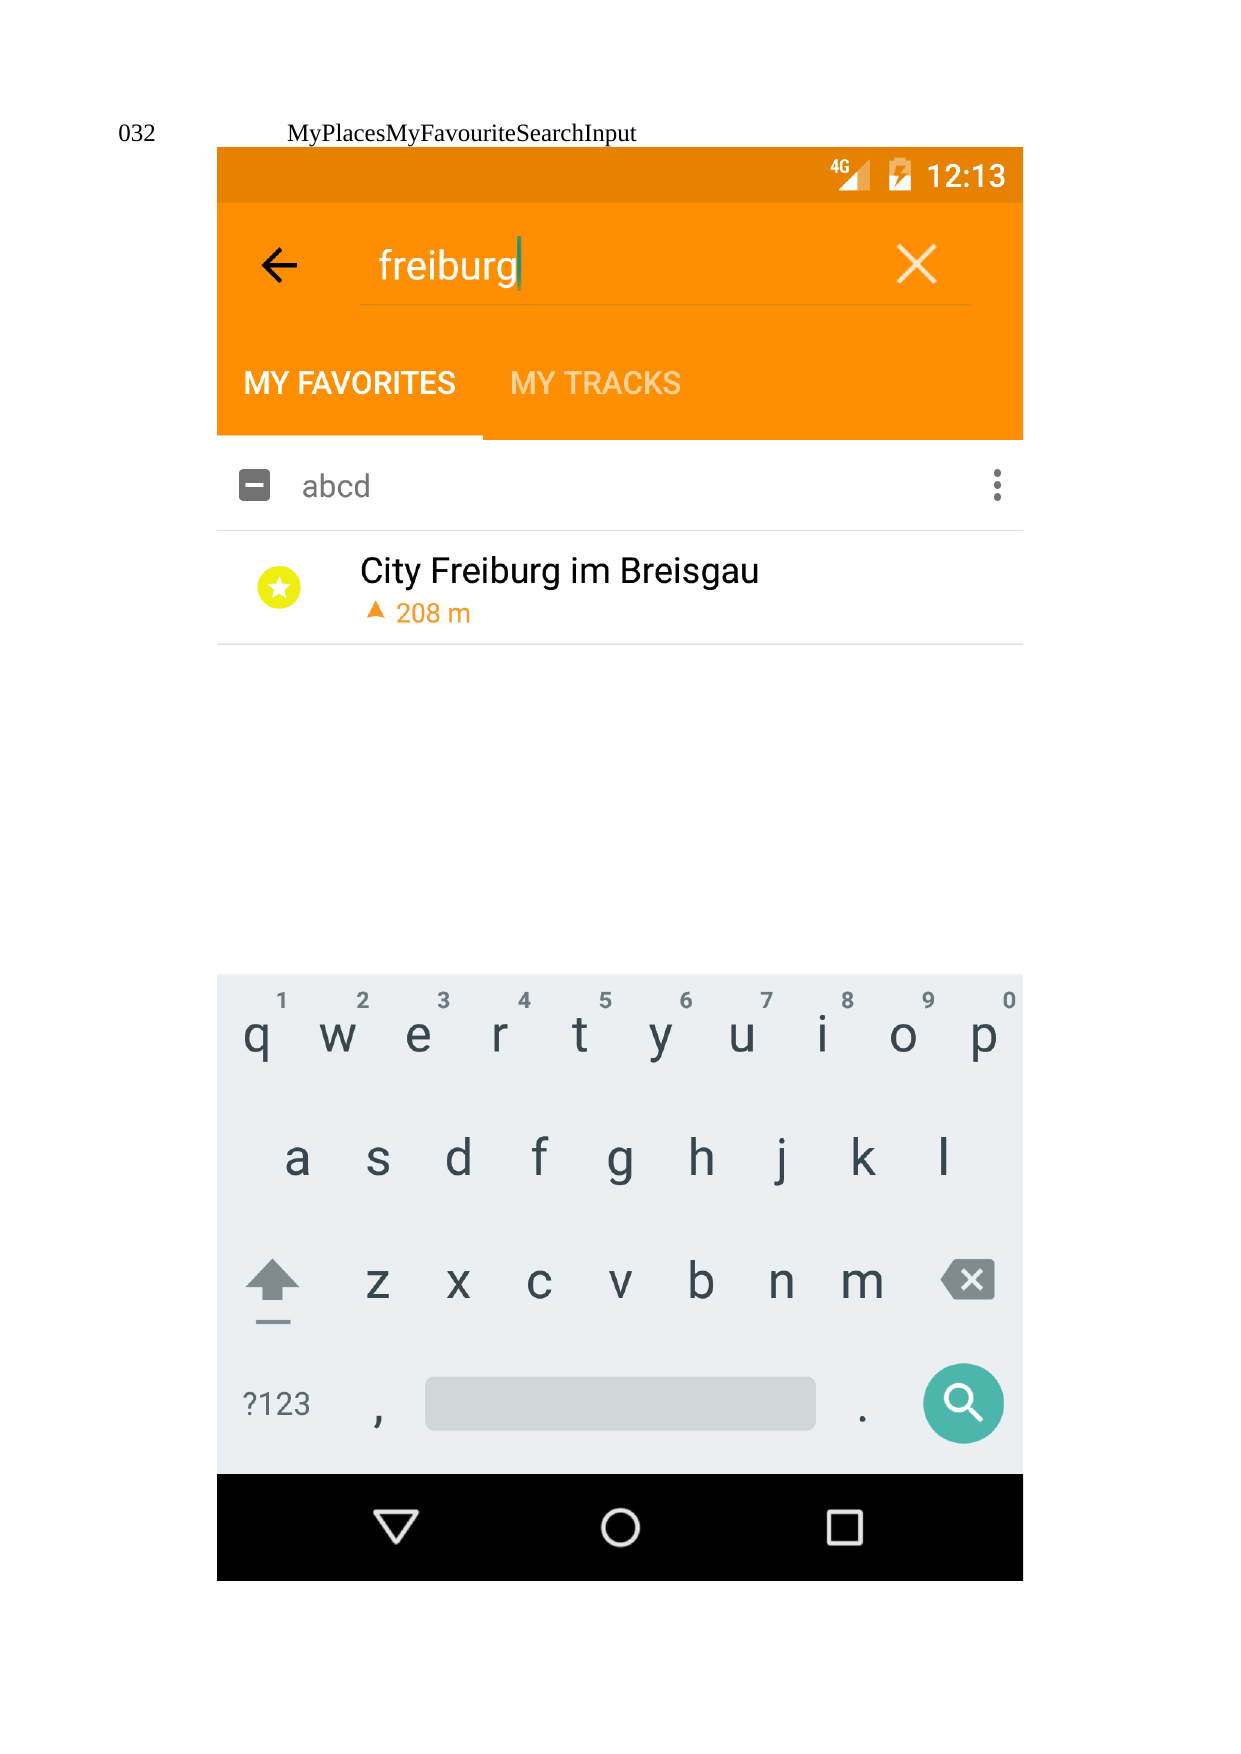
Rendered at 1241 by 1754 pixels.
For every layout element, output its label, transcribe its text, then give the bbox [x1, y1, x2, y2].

picture [217, 147, 1024, 1581]
text 032 MyPlacesMyFavouriteSearchInput [118, 118, 1122, 147]
